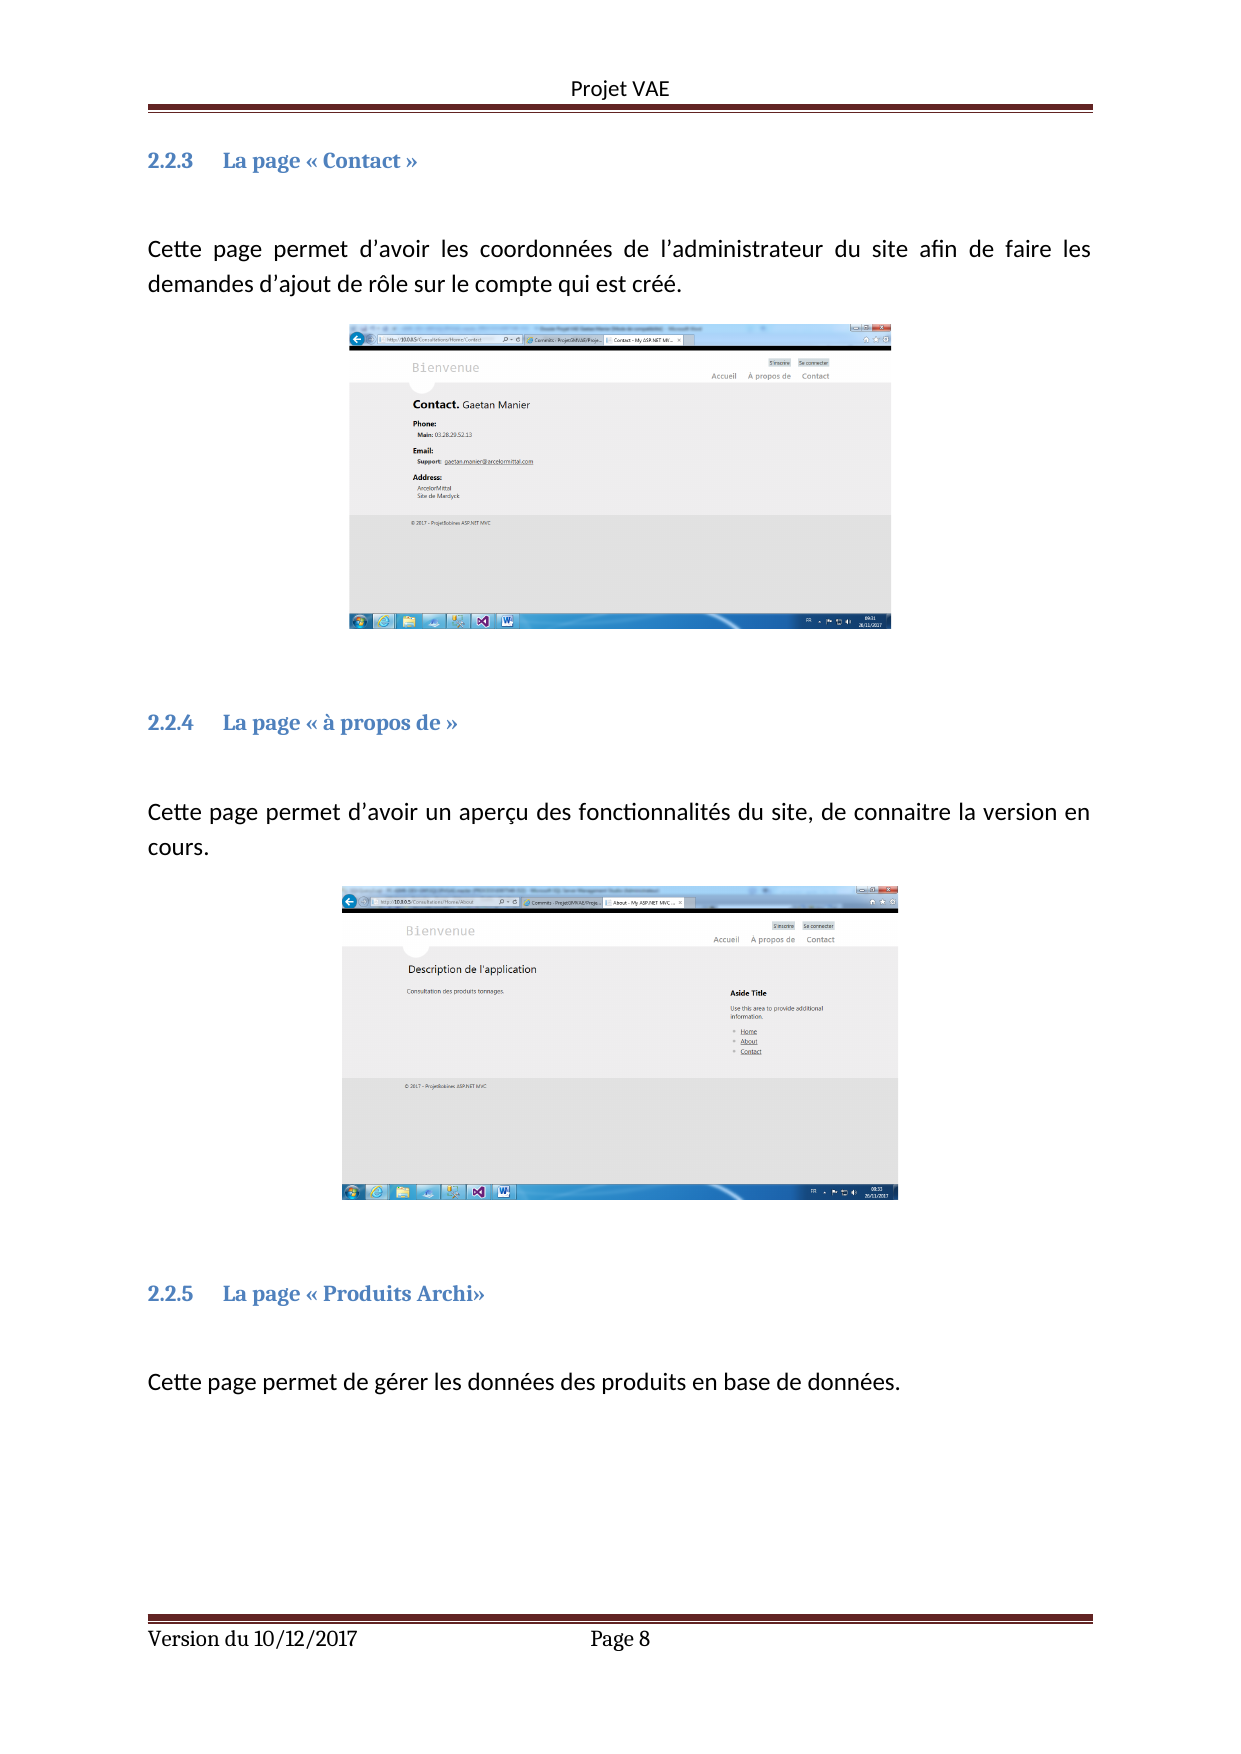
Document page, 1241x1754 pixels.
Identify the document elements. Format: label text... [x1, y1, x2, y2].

text Cette page permet d’avoir un aperçu des fonctionnalités du site, de connaitre la version en cours. [148, 796, 1093, 861]
text Cette page permet de gérer les données des produits en base de données. [148, 1366, 1093, 1397]
text Cette page permet d’avoir les coordonnées de l’administrateur du site afin de faire les demandes d’ajout de rôle sur le compte qui est créé. [148, 234, 1093, 299]
picture [349, 324, 892, 629]
subtitle La page « Produits Archi» [148, 1280, 1093, 1307]
subtitle La page « Contact » [148, 148, 1093, 174]
picture [342, 886, 899, 1200]
subtitle La page « à propos de » [148, 710, 1093, 736]
